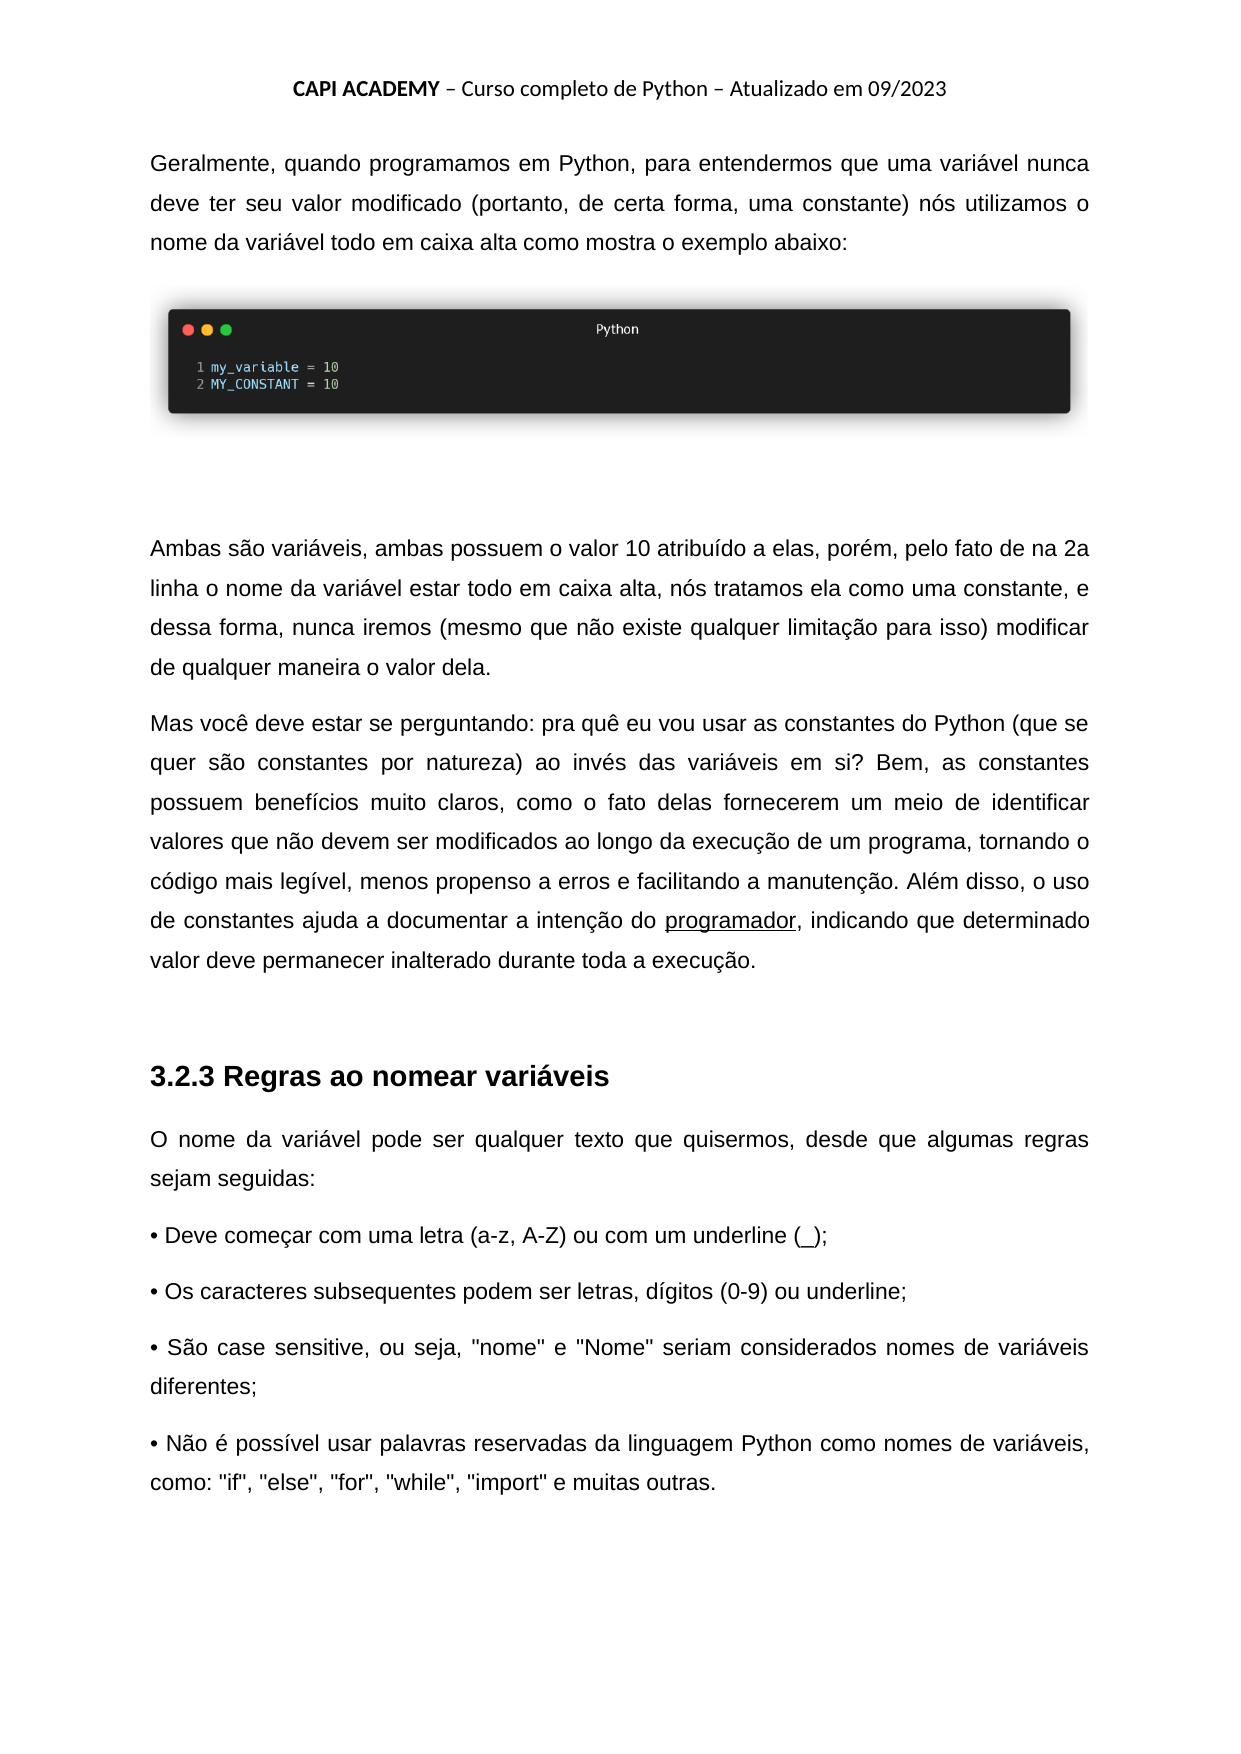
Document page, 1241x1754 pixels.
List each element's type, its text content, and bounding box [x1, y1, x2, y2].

text O nome da variável pode ser qualquer texto que quisermos, desde que algumas regras sejam seguidas: [150, 1126, 1090, 1192]
text • Os caracteres subsequentes podem ser letras, dígitos (0-9) ou underline; [150, 1278, 1090, 1304]
text Ambas são variáveis, ambas possuem o valor 10 atribuído a elas, porém, pelo fato de na 2a linha o nome da variável estar todo em caixa alta, nós tratamos ela como uma constante, e dessa forma, nunca iremos (mesmo que não existe qualquer limitação para isso) modificar de qualquer maneira o valor dela. [150, 535, 1090, 680]
text • São case sensitive, ou seja, "nome" e "Nome" seriam considerados nomes de variáveis diferentes; [150, 1334, 1090, 1400]
text • Deve começar com uma letra (a-z, A-Z) ou com um underline (_); [150, 1222, 1090, 1248]
text • Não é possível usar palavras reservadas da linguagem Python como nomes de variáveis, como: "if", "else", "for", "while", "import" e muitas outras. [150, 1429, 1090, 1495]
text Mas você deve estar se perguntando: pra quê eu vou usar as constantes do Python (que se quer são constantes por natureza) ao invés das variáveis em si? Bem, as constantes possuem benefícios muito claros, como o fato delas fornecerem um meio de identificar valores que não devem ser modificados ao longo da execução de um programa, tornando o código mais legível, menos propenso a erros e facilitando a manutenção. Além disso, o uso de constantes ajuda a documentar a intenção do programador, indicando que determinado valor deve permanecer inalterado durante toda a execução. [150, 710, 1090, 973]
text Geralmente, quando programamos em Python, para entendermos que uma variável nunca deve ter seu valor modificado (portanto, de certa forma, uma constante) nós utilizamos o nome da variável todo em caixa alta como mostra o exemplo abaixo: [150, 150, 1090, 255]
text 3.2.3 Regras ao nomear variáveis [150, 1059, 1090, 1092]
picture [150, 285, 1088, 437]
